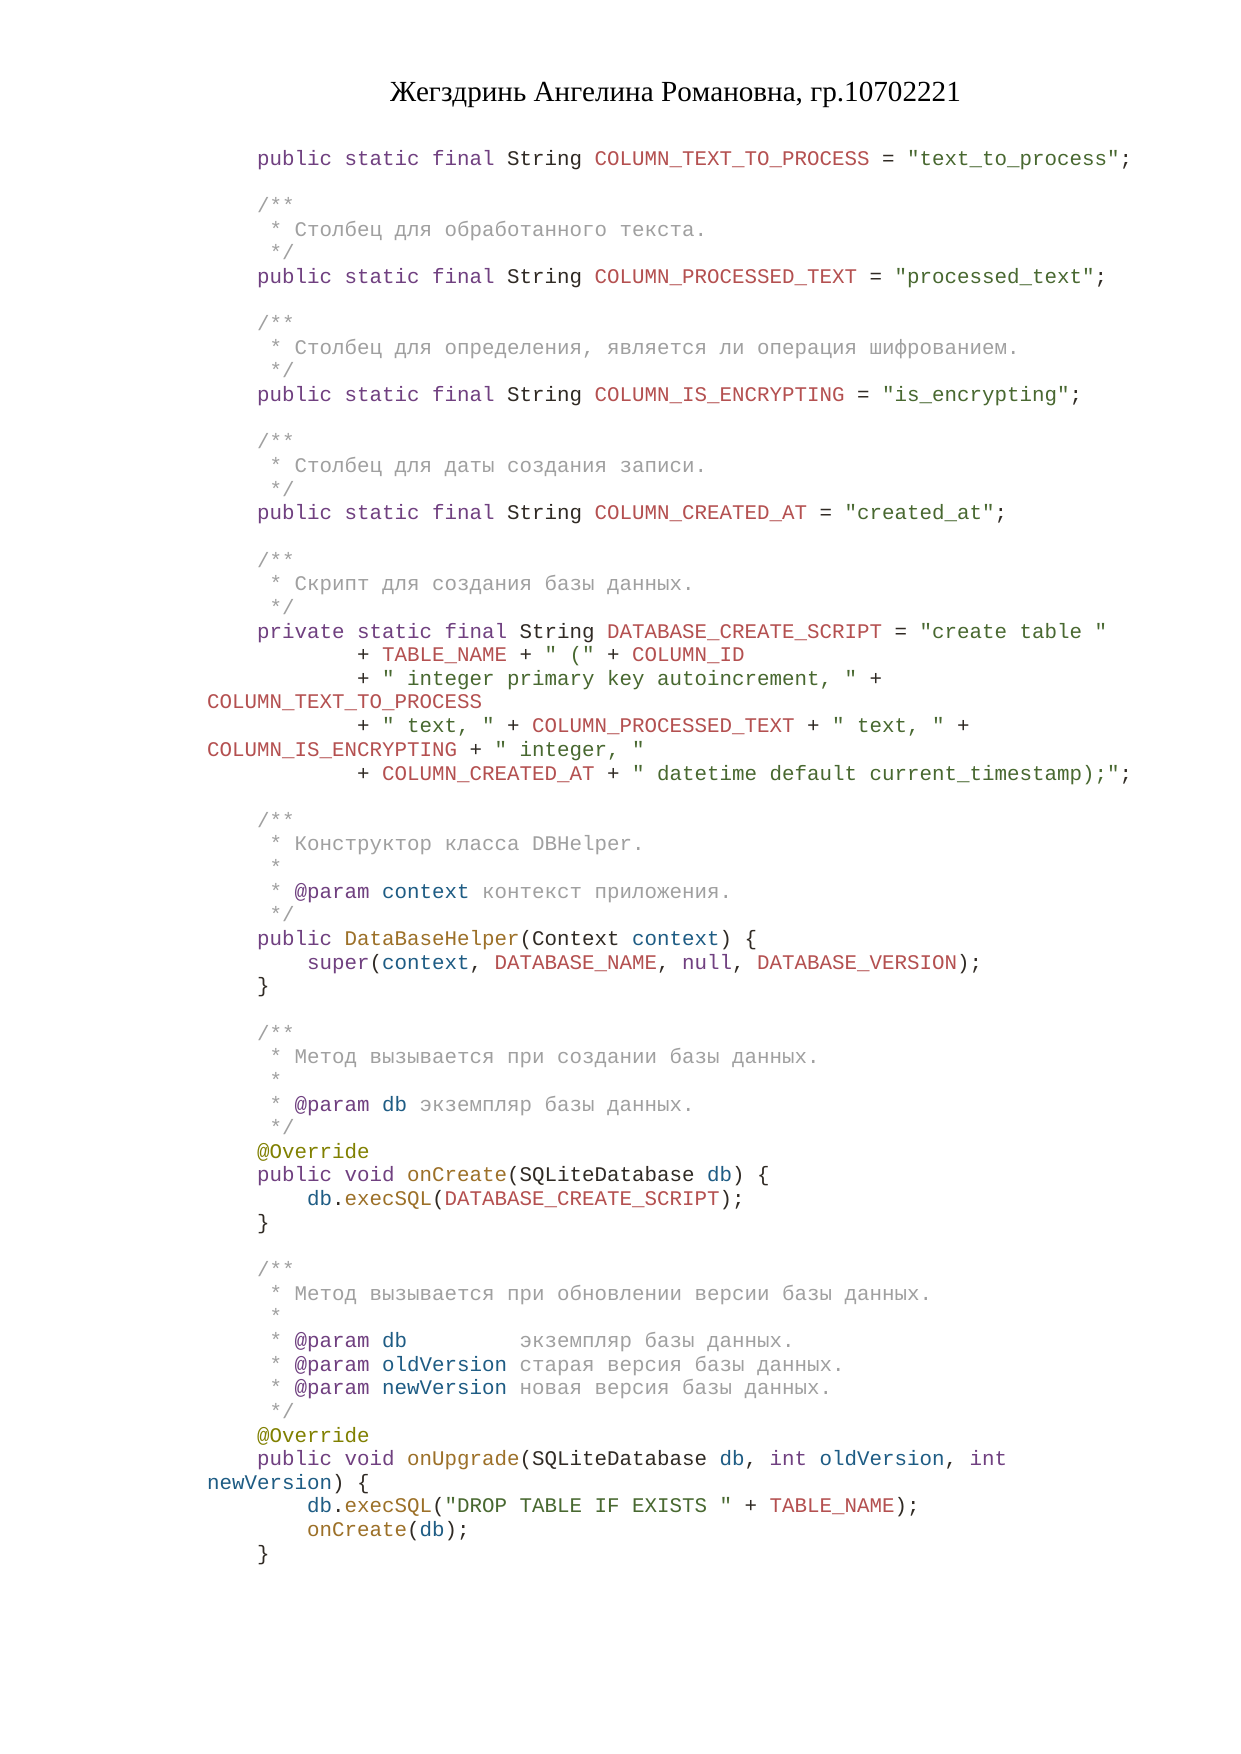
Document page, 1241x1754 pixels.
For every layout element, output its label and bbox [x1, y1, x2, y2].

text [207, 148, 1152, 1590]
